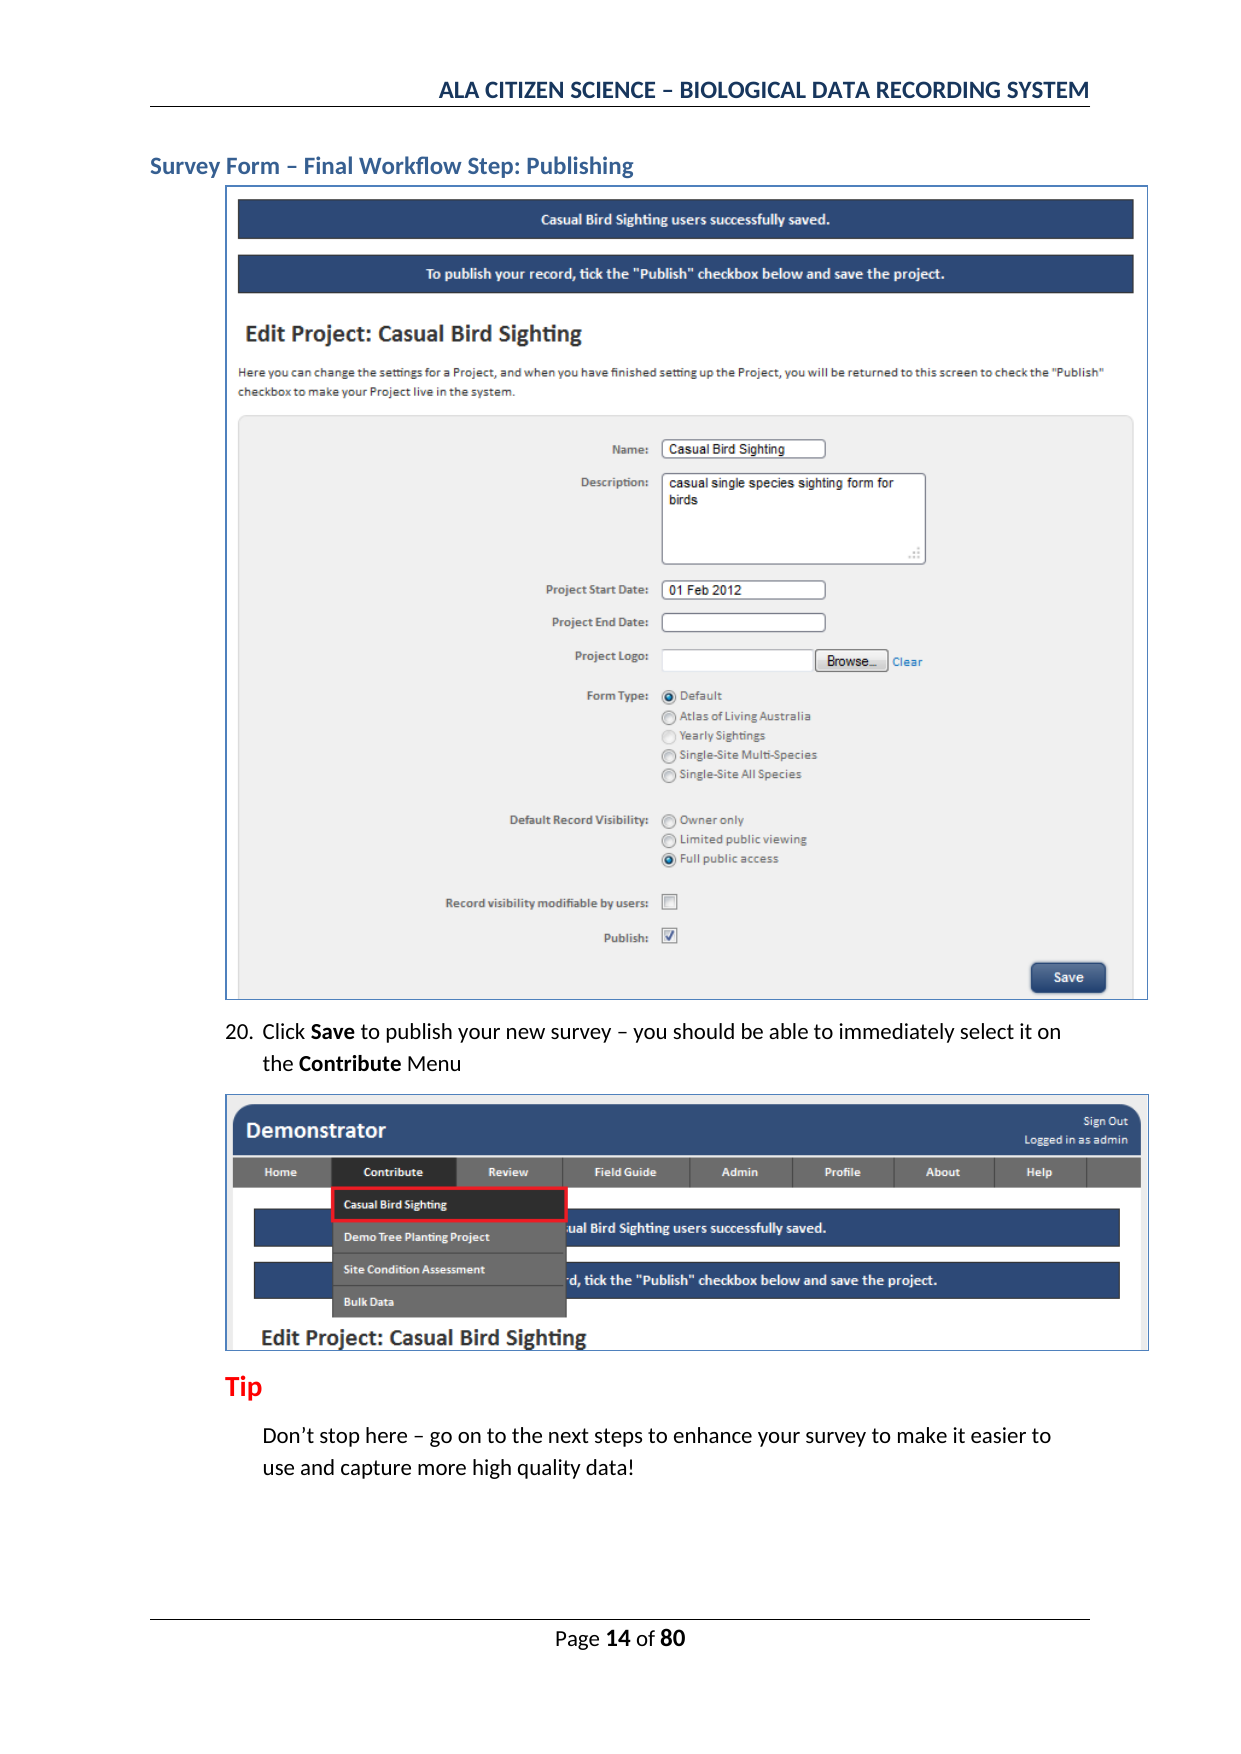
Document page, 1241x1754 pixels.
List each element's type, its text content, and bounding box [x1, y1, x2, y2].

list Click Save to publish your new survey – you should be able to immediately select it on the Contribute Menu [225, 1017, 1090, 1077]
text Don’t stop here – go on to the next steps to enhance your survey to make it easier to use and capture more high quality data! [262, 1421, 1090, 1481]
text Tip [225, 1368, 1090, 1403]
picture [227, 1095, 1148, 1350]
picture [227, 187, 1147, 999]
subtitle Survey Form – Final Workflow Step: Publishing [150, 150, 1090, 181]
